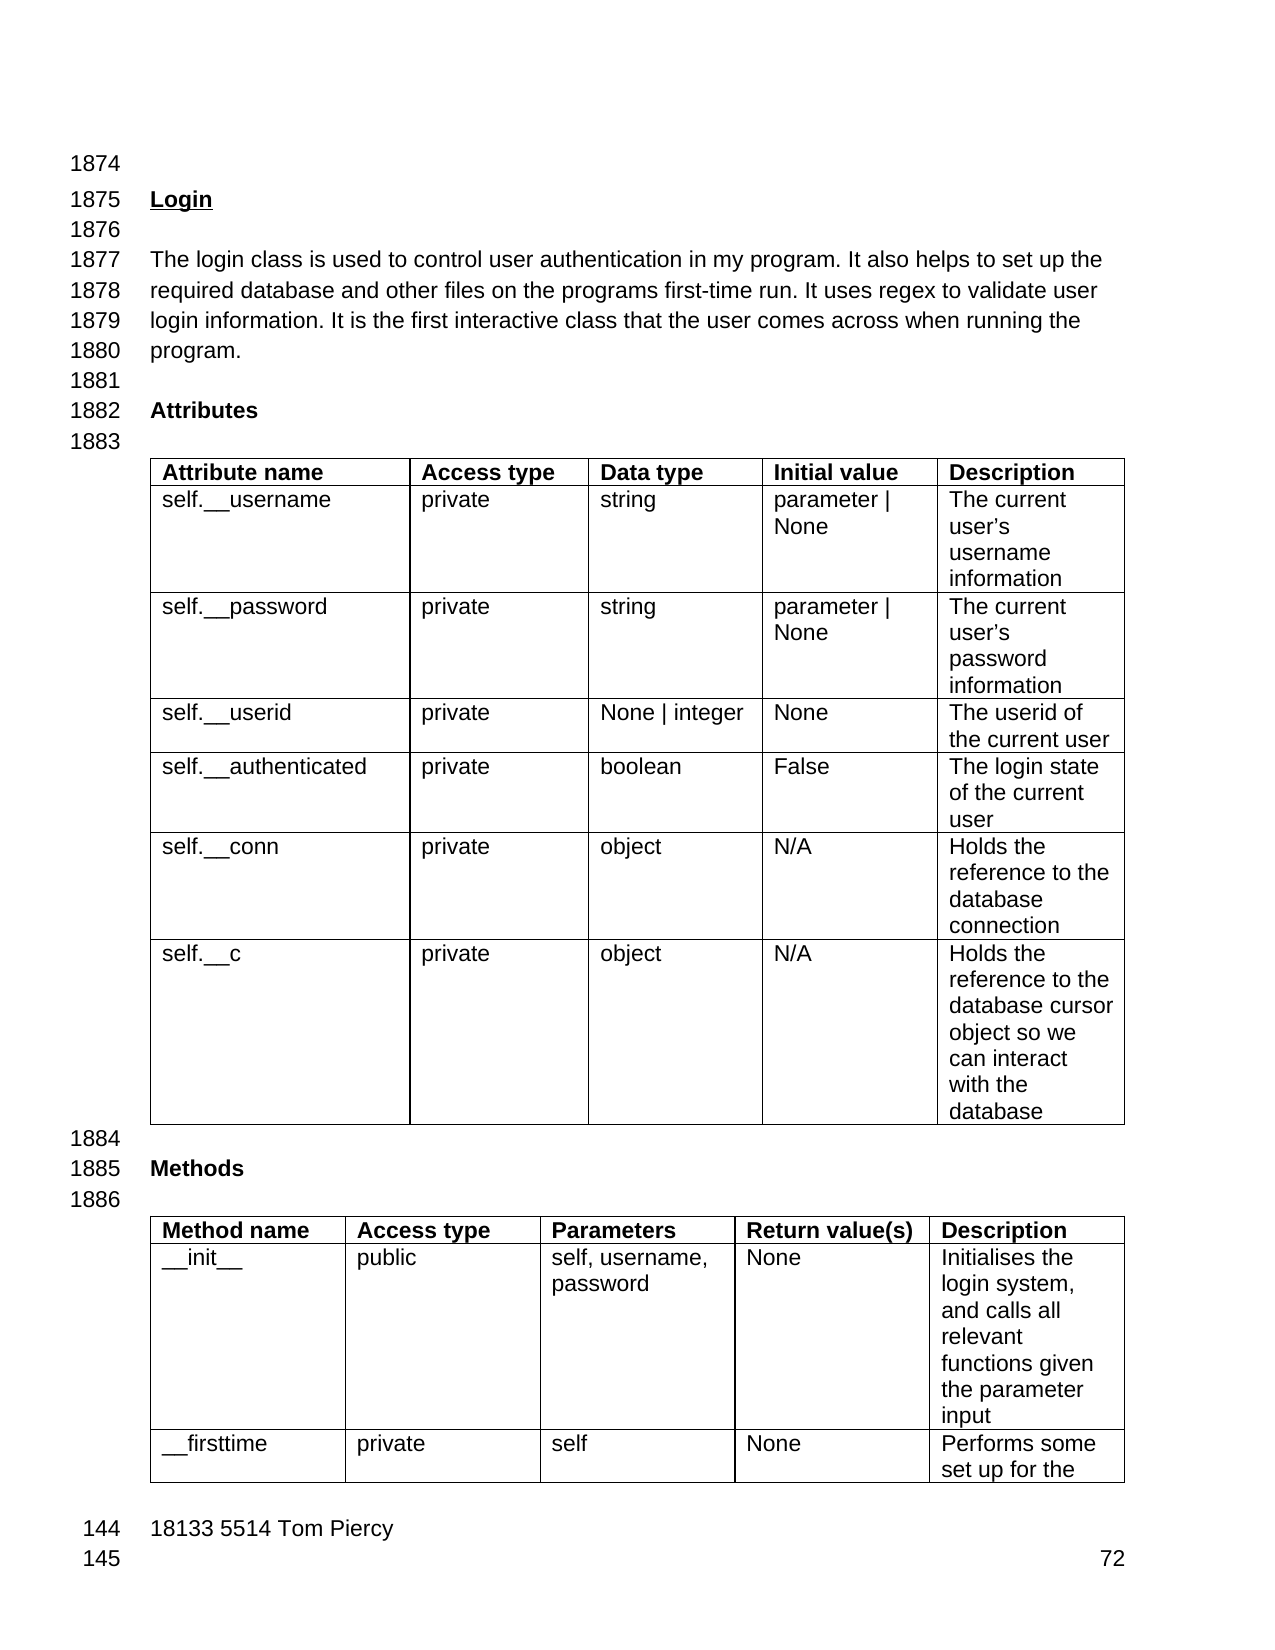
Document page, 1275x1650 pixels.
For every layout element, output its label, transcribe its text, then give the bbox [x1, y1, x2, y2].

table_cell __init__ [151, 1244, 345, 1428]
table_cell N/A [763, 833, 937, 938]
text The login class is used to control user authentication in my program. It also helps to set up the required database and other files on the programs first-time run. It uses regex to validate user login information. It is the first interactive class that the user comes across when running the program. [150, 246, 1125, 363]
table_cell private [411, 593, 588, 698]
table_cell private [411, 486, 588, 592]
table_cell self.__authenticated [151, 753, 409, 832]
table_cell The current user’s password information [938, 593, 1124, 698]
table_cell boolean [589, 753, 762, 832]
table_header Access type [346, 1217, 540, 1243]
table_cell None [763, 699, 937, 752]
table_cell self.__username [151, 486, 409, 592]
table_header Description [938, 459, 1124, 485]
table_cell string [589, 593, 762, 698]
table_header Initial value [763, 459, 937, 485]
table_cell False [763, 753, 937, 832]
text Methods [150, 1155, 1125, 1182]
table_cell parameter | None [763, 593, 937, 698]
table_cell The userid of the current user [938, 699, 1124, 752]
table_cell public [346, 1244, 540, 1428]
table_cell Holds the reference to the database cursor object so we can interact with the database [938, 940, 1124, 1124]
table_cell string [589, 486, 762, 592]
table_header Return value(s) [736, 1217, 929, 1243]
table_header Access type [411, 459, 588, 485]
table_cell private [411, 940, 588, 1124]
table_cell N/A [763, 940, 937, 1124]
table_cell private [411, 833, 588, 938]
table_cell __firsttime [151, 1430, 345, 1482]
table_cell self.__c [151, 940, 409, 1124]
table_cell object [589, 940, 762, 1124]
text Attributes [150, 397, 1125, 424]
table_cell None [736, 1430, 929, 1482]
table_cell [930, 1430, 1124, 1482]
table_cell Holds the reference to the database connection [938, 833, 1124, 938]
text Login [150, 186, 1125, 212]
table_cell None [736, 1244, 929, 1428]
table_cell private [411, 699, 588, 752]
table_cell None | integer [589, 699, 762, 752]
table_cell self.__userid [151, 699, 409, 752]
table_cell object [589, 833, 762, 938]
table_cell private [346, 1430, 540, 1482]
table_cell self.__conn [151, 833, 409, 938]
table_header Attribute name [151, 459, 409, 485]
table_cell The login state of the current user [938, 753, 1124, 832]
table_cell self, username, password [541, 1244, 734, 1428]
table_cell parameter | None [763, 486, 937, 592]
table_cell Initialises the login system, and calls all relevant functions given the parameter input [930, 1244, 1124, 1428]
table_cell self [541, 1430, 734, 1482]
table_header Method name [151, 1217, 345, 1243]
table_header Description [930, 1217, 1124, 1243]
table_header Parameters [541, 1217, 734, 1243]
table_cell The current user’s username information [938, 486, 1124, 592]
table_cell private [411, 753, 588, 832]
table_cell self.__password [151, 593, 409, 698]
table_header Data type [589, 459, 762, 485]
